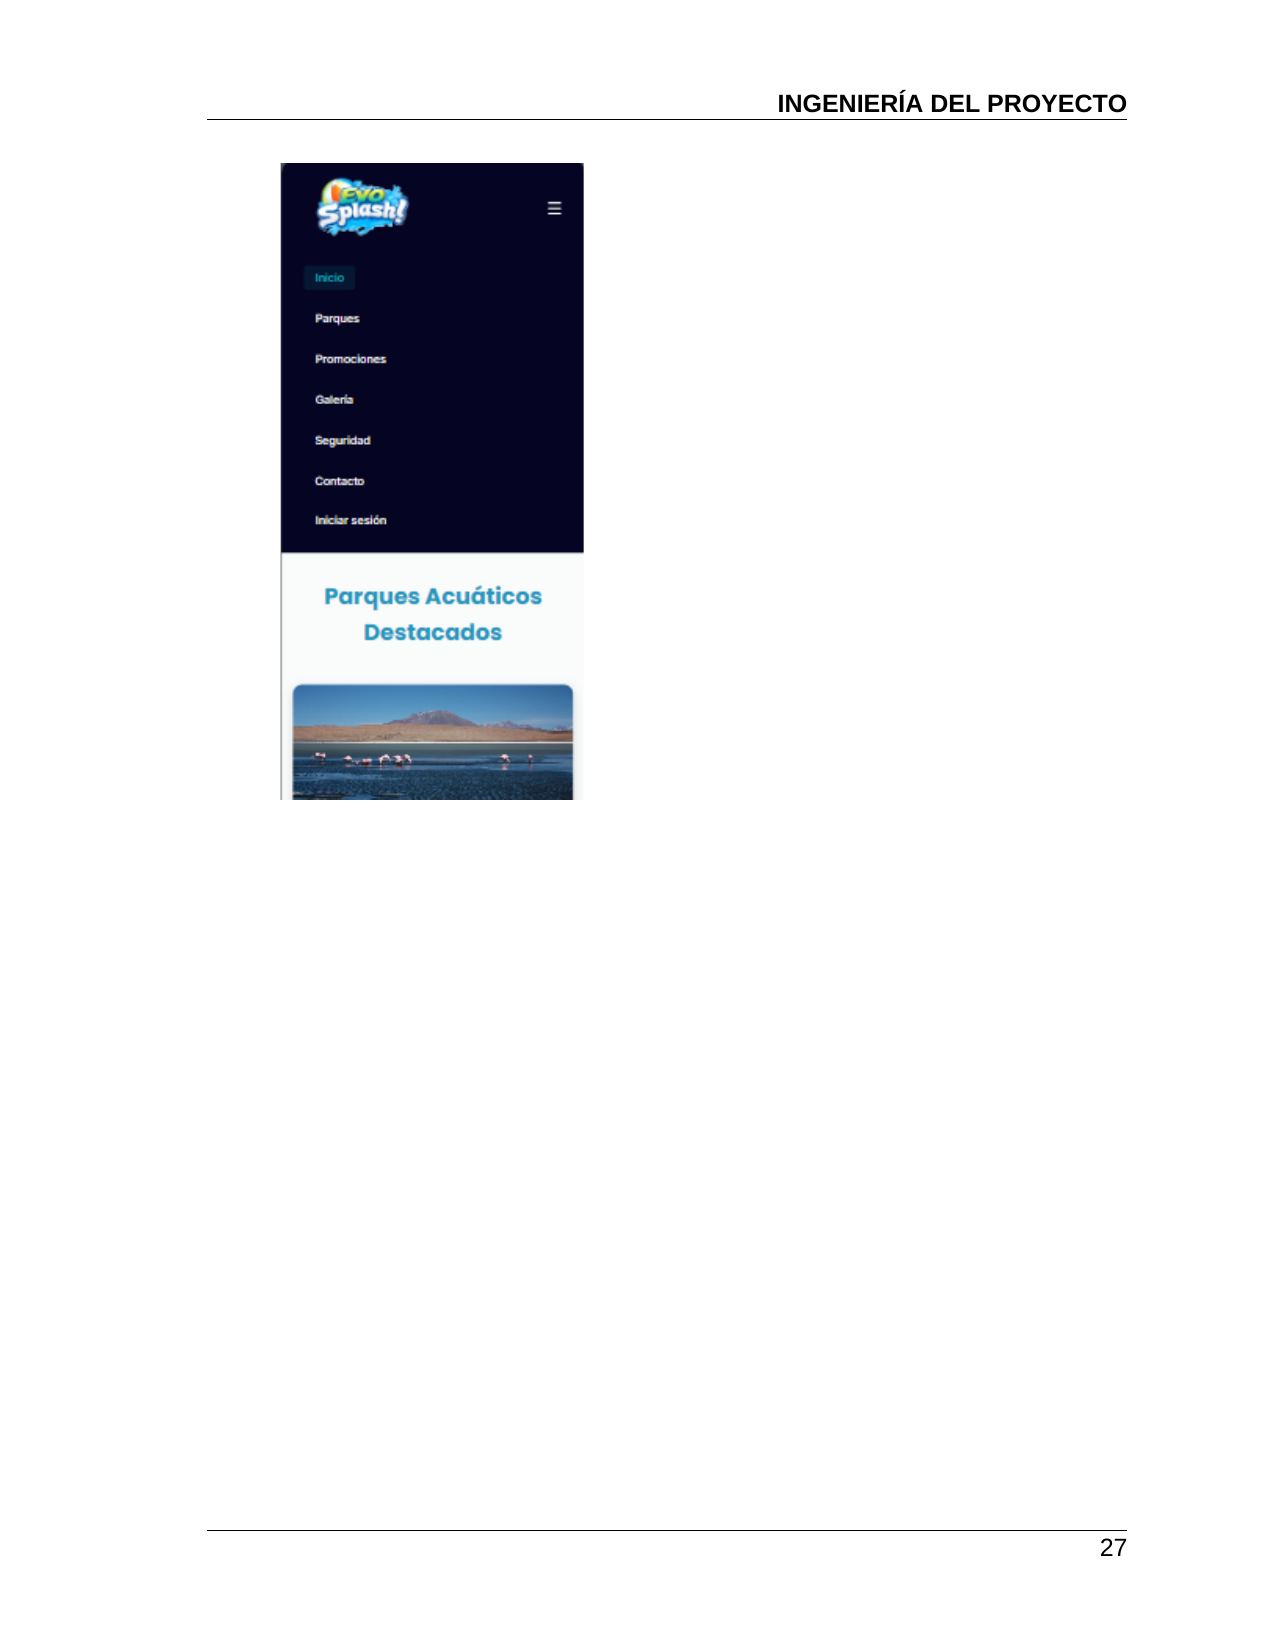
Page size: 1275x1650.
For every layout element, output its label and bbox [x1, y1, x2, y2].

picture [280, 163, 584, 800]
